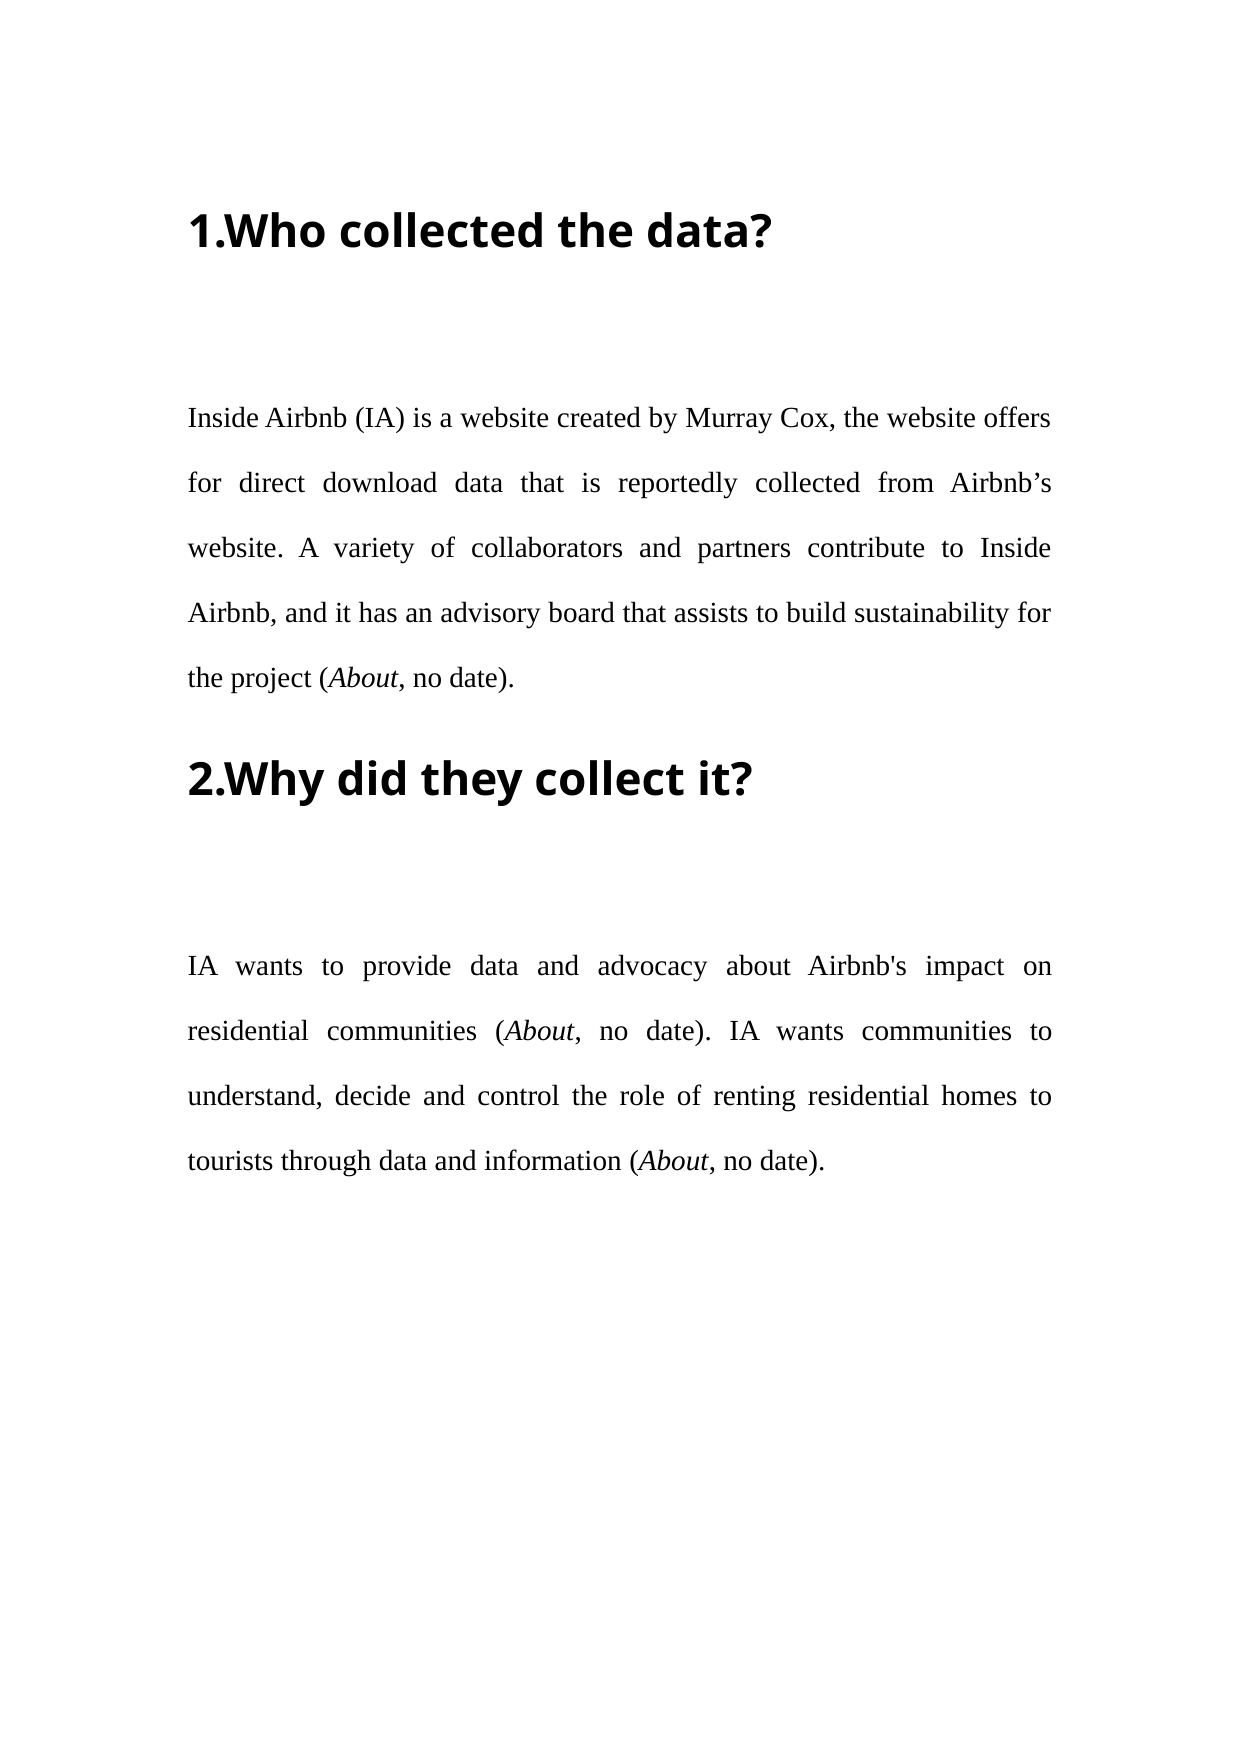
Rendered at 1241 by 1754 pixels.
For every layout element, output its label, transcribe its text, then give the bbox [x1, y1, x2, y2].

text Inside Airbnb (IA) is a website created by Murray Cox, the website offers for direct download data that is reportedly collected from Airbnb’s website. A variety of collaborators and partners contribute to Inside Airbnb, and it has an advisory board that assists to build sustainability for the project (About, no date). [187, 385, 1053, 710]
text IA wants to provide data and advocacy about Airbnb's impact on residential communities (About, no date). IA wants communities to understand, decide and control the role of renting residential homes to tourists through data and information (About, no date). [187, 932, 1053, 1192]
subtitle 2.Why did they collect it? [187, 745, 1053, 810]
subtitle 1.Who collected the data? [187, 197, 1053, 262]
